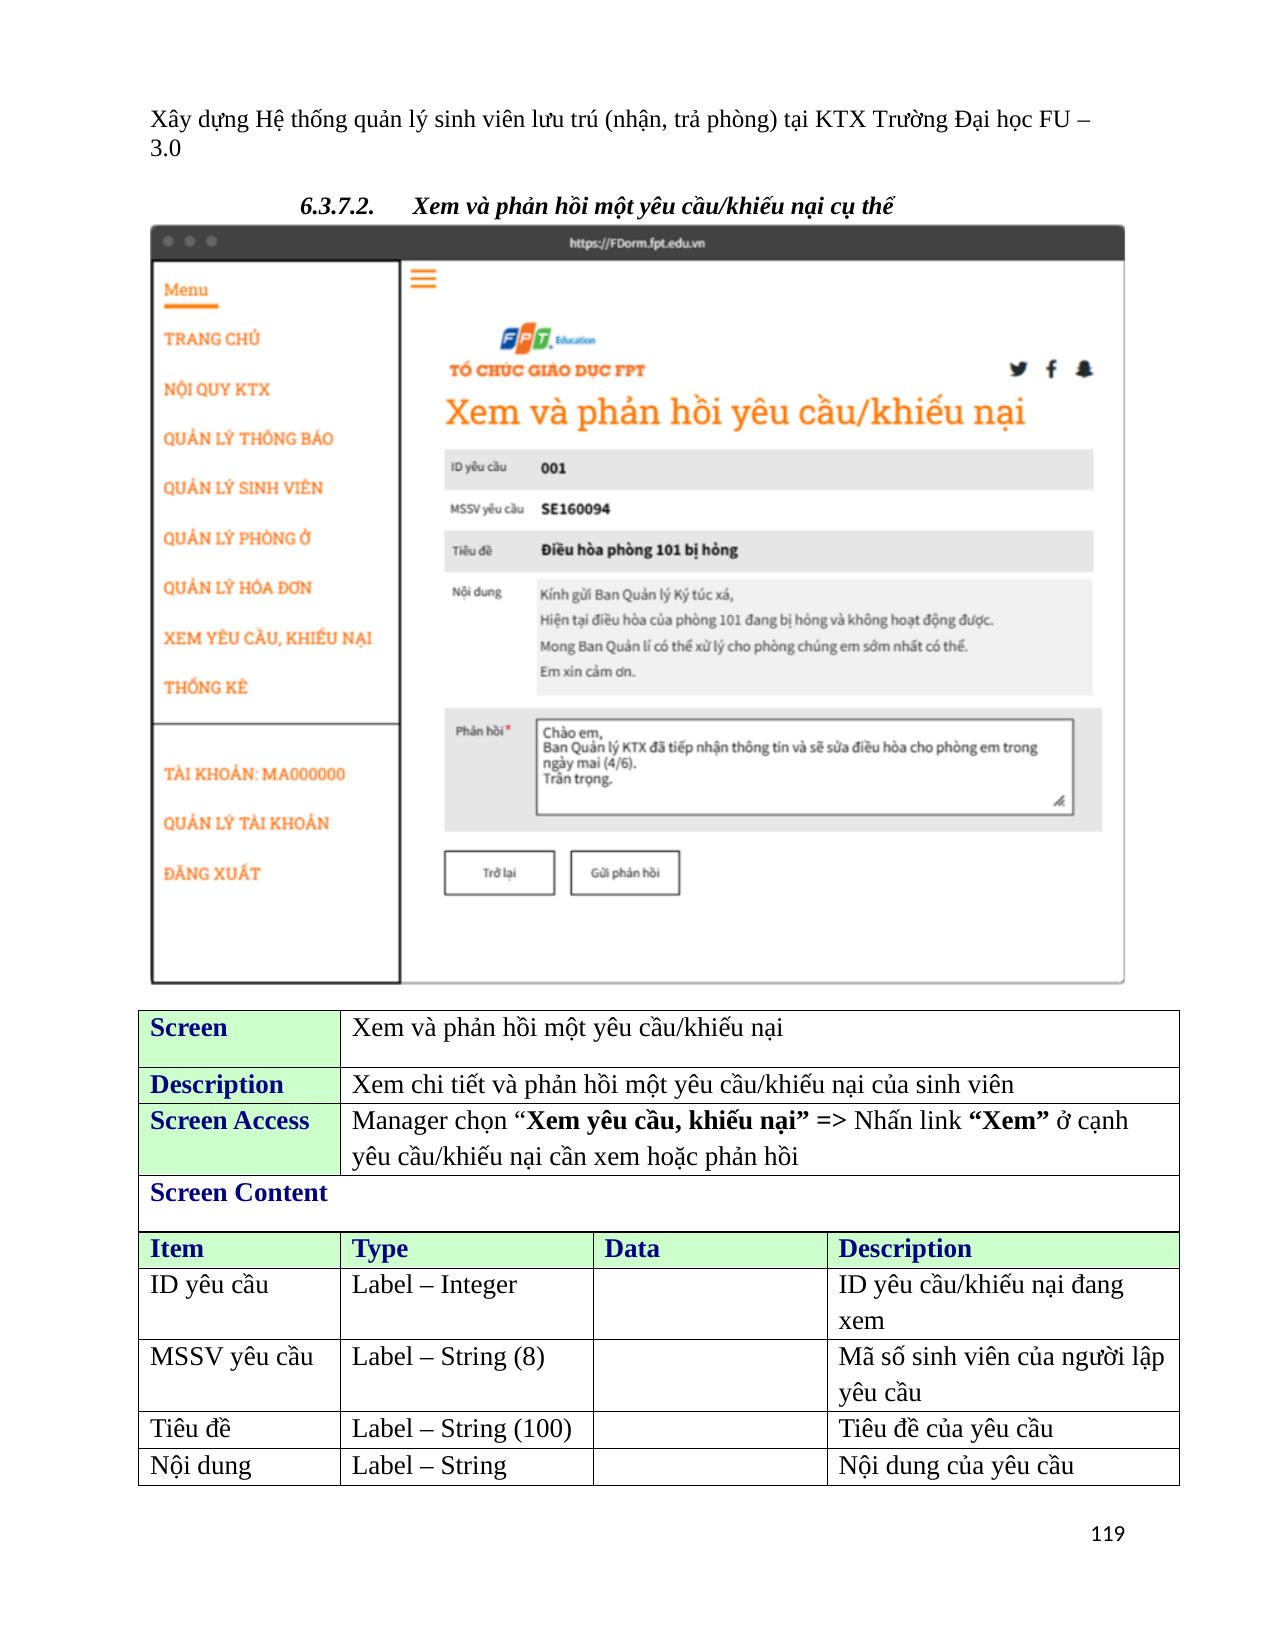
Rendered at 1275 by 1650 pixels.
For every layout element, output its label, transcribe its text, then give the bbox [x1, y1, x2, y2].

table_cell Item [139, 1233, 340, 1267]
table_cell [828, 1449, 1179, 1484]
table_cell Tiêu đề [139, 1412, 340, 1448]
table_cell Description [828, 1233, 1179, 1267]
text Xem và phản hồi một yêu cầu/khiếu nại cụ thể [300, 191, 1125, 219]
table_cell Description [139, 1068, 340, 1103]
table_cell Tiêu đề của yêu cầu [828, 1412, 1179, 1448]
table_cell MSSV yêu cầu [139, 1340, 340, 1411]
table_cell Type [341, 1233, 593, 1267]
table_cell Label – Integer [341, 1269, 593, 1339]
table_cell Xem chi tiết và phản hồi một yêu cầu/khiếu nại của sinh viên [341, 1068, 1179, 1103]
table_cell [594, 1340, 827, 1411]
table_header Screen [139, 1011, 340, 1067]
table_cell [594, 1449, 827, 1484]
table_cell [341, 1449, 593, 1484]
table_cell ID yêu cầu [139, 1269, 340, 1339]
table_cell Screen Access [139, 1104, 340, 1174]
table_cell [594, 1269, 827, 1339]
table_cell Label – String (100) [341, 1412, 593, 1448]
picture [150, 223, 1125, 985]
table_header Xem và phản hồi một yêu cầu/khiếu nại [341, 1011, 1179, 1067]
table_cell Manager chọn “Xem yêu cầu, khiếu nại” => Nhấn link “Xem” ở cạnh yêu cầu/khiếu nại cần xem hoặc phản hồi [341, 1104, 1179, 1174]
table_cell Screen Content [139, 1176, 1179, 1231]
table_cell Label – String (8) [341, 1340, 593, 1411]
table_cell [594, 1412, 827, 1448]
table_cell Nội dung [139, 1449, 340, 1484]
table_cell Mã số sinh viên của người lập yêu cầu [828, 1340, 1179, 1411]
table_cell Data [594, 1233, 827, 1267]
table_cell ID yêu cầu/khiếu nại đang xem [828, 1269, 1179, 1339]
